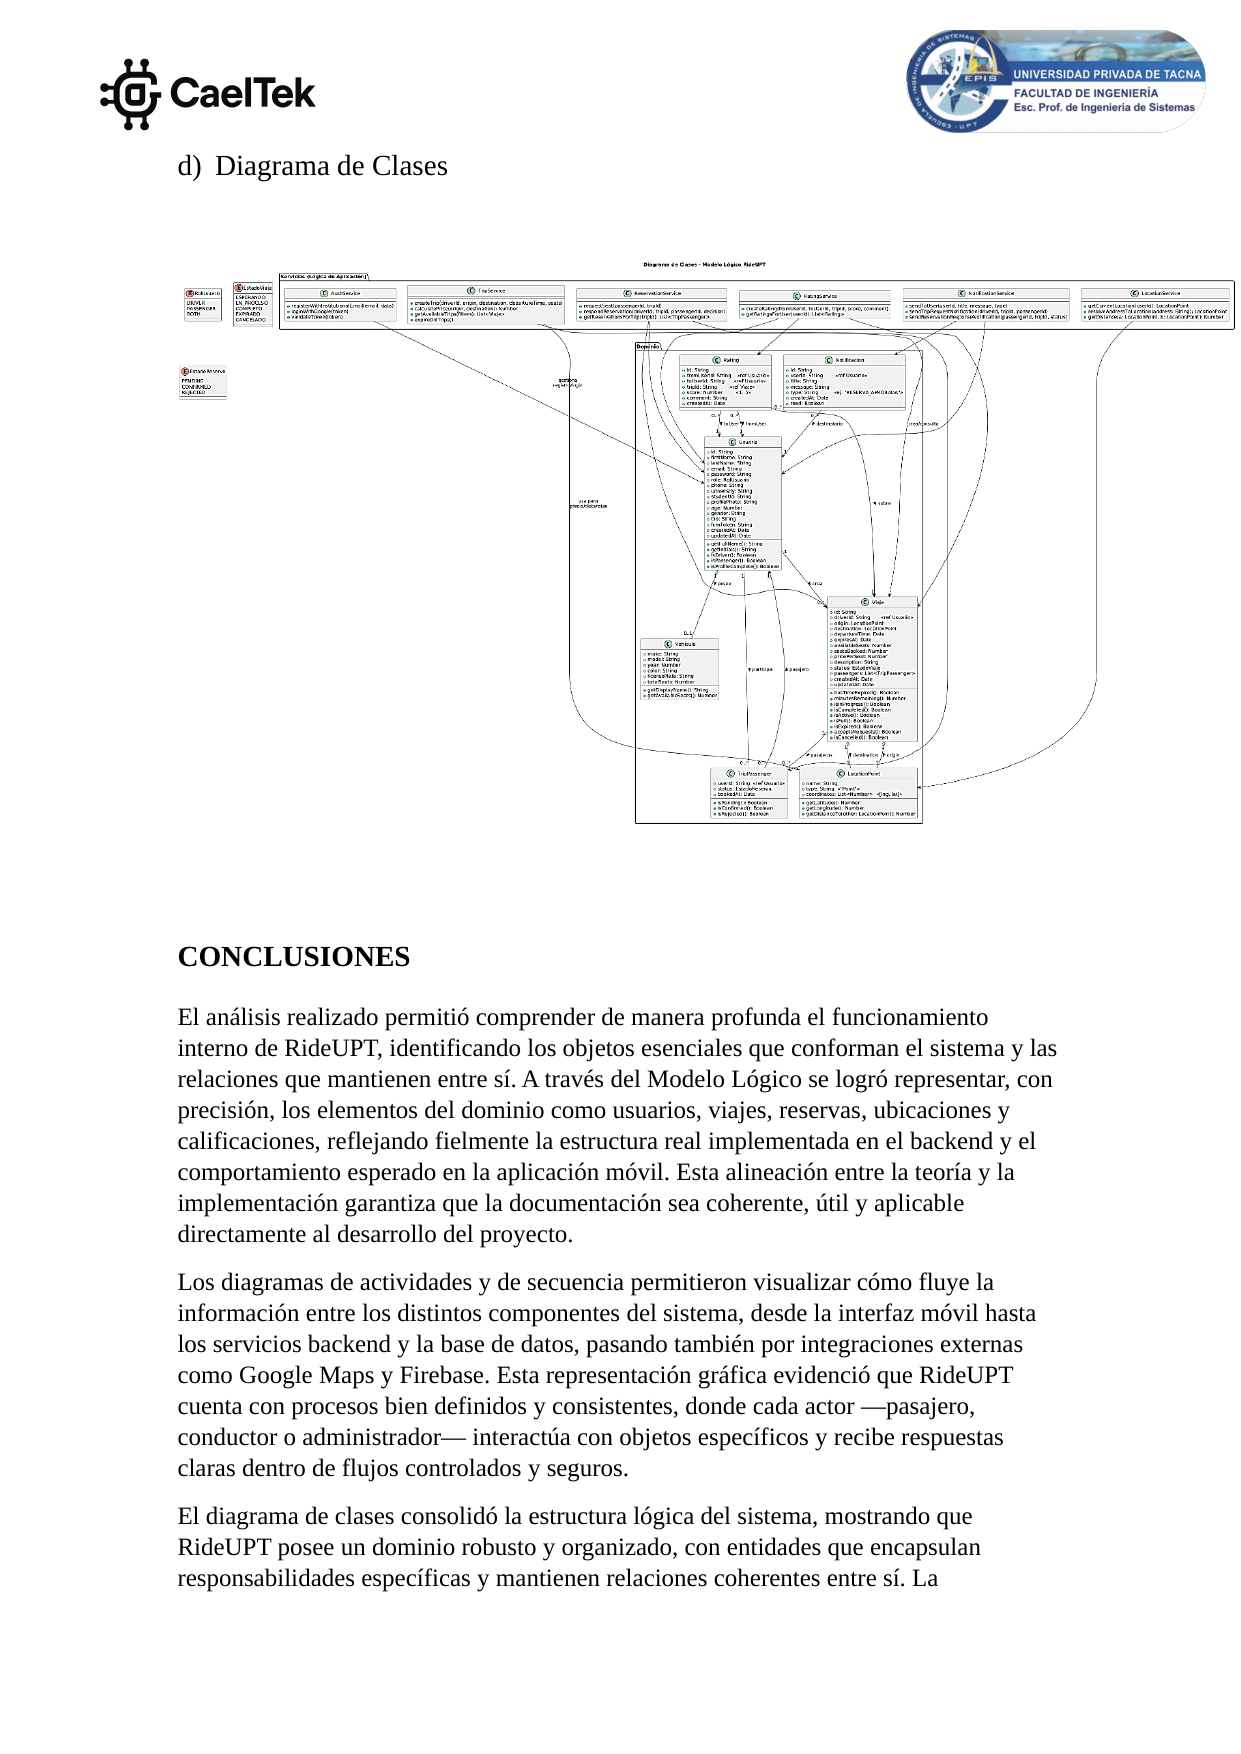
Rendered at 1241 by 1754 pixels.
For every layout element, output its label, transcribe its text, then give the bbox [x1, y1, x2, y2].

picture [177, 258, 1236, 825]
subtitle Diagrama de Clases [177, 148, 1063, 181]
text El análisis realizado permitió comprender de manera profunda el funcionamiento interno de RideUPT, identificando los objetos esenciales que conforman el sistema y las relaciones que mantienen entre sí. A través del Modelo Lógico se logró representar, con precisión, los elementos del dominio como usuarios, viajes, reservas, ubicaciones y calificaciones, reflejando fielmente la estructura real implementada en el backend y el comportamiento esperado en la aplicación móvil. Esta alineación entre la teoría y la implementación garantiza que la documentación sea coherente, útil y aplicable directamente al desarrollo del proyecto. [177, 1002, 1063, 1248]
text Los diagramas de actividades y de secuencia permitieron visualizar cómo fluye la información entre los distintos componentes del sistema, desde la interfaz móvil hasta los servicios backend y la base de datos, pasando también por integraciones externas como Google Maps y Firebase. Esta representación gráfica evidenció que RideUPT cuenta con procesos bien definidos y consistentes, donde cada actor —pasajero, conductor o administrador— interactúa con objetos específicos y recibe respuestas claras dentro de flujos controlados y seguros. [177, 1267, 1063, 1482]
picture [79, 42, 339, 147]
picture [906, 30, 1206, 133]
subtitle CONCLUSIONES [177, 939, 1063, 973]
